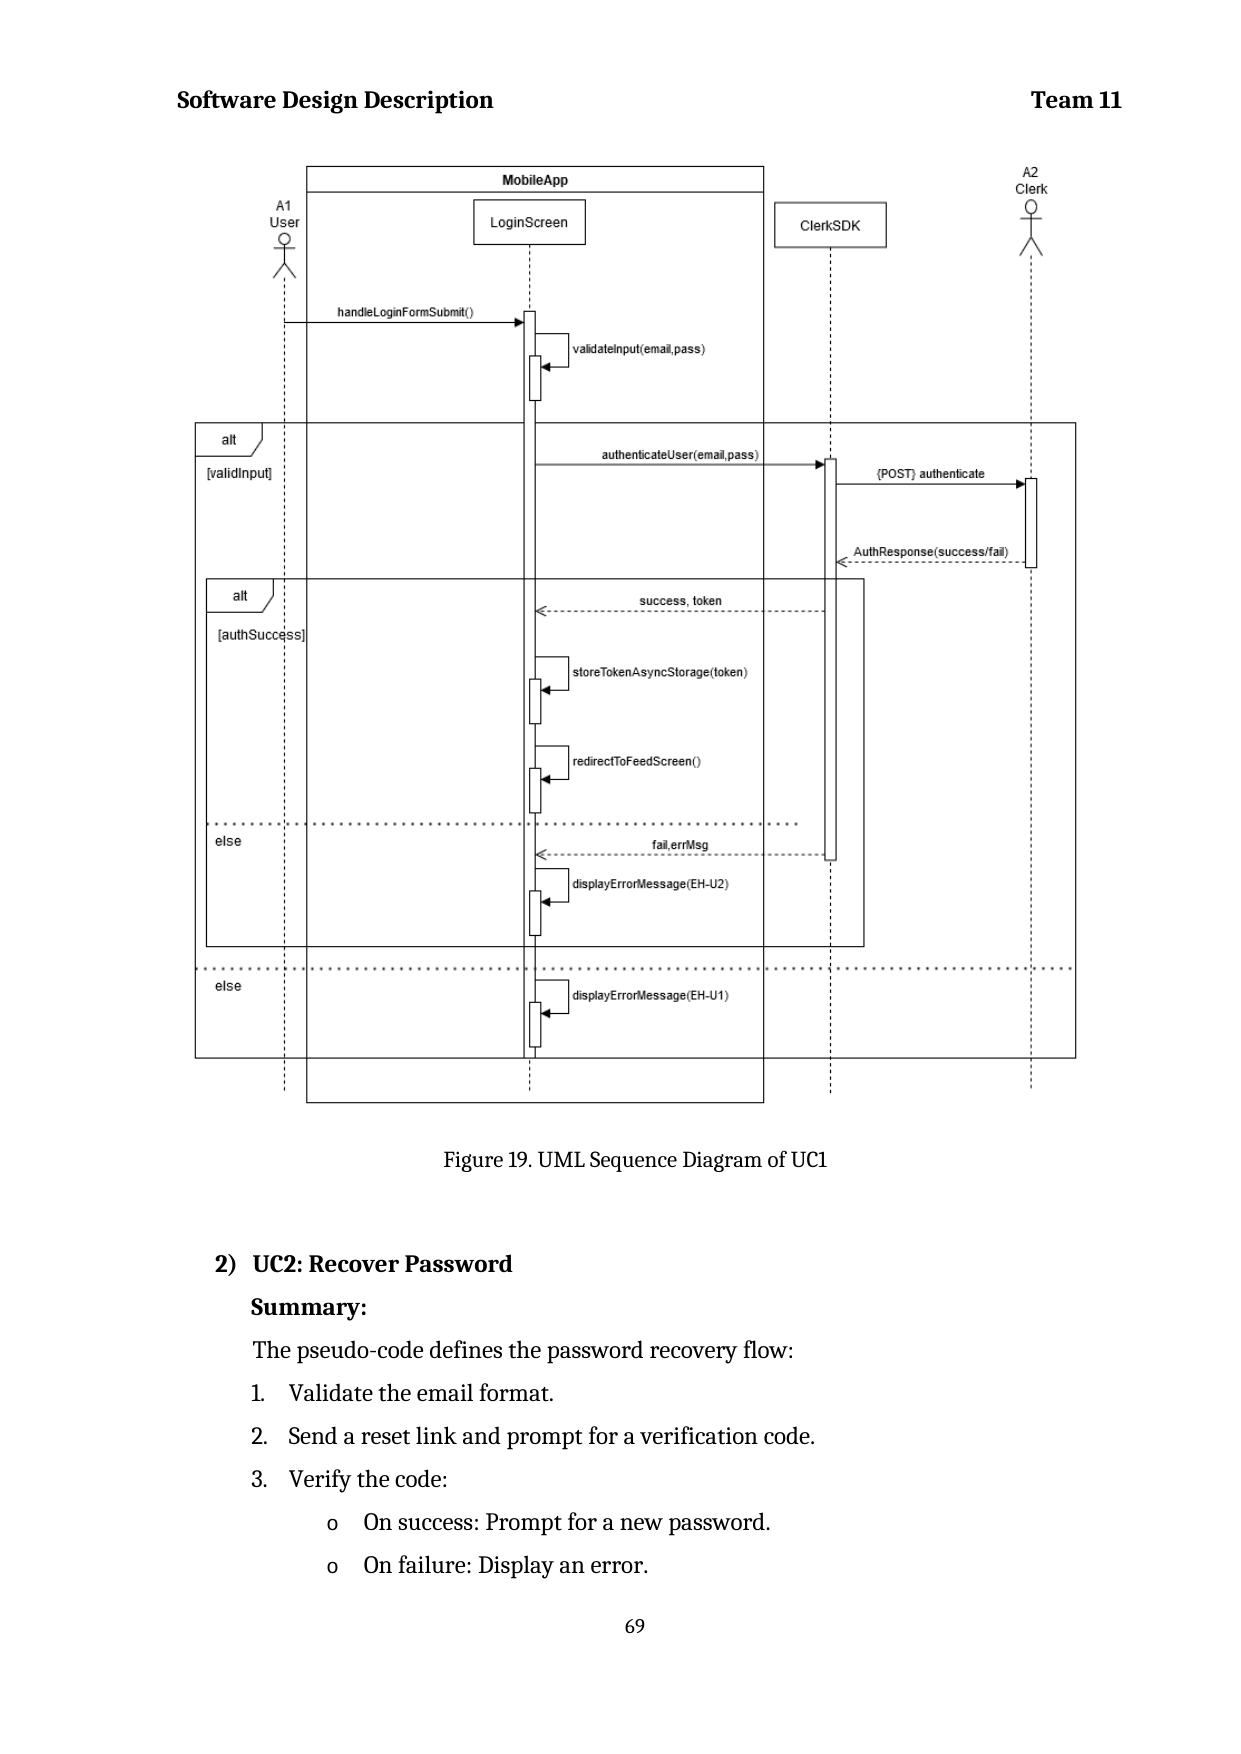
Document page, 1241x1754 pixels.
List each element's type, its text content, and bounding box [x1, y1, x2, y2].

text Figure 19. UML Sequence Diagram of UC1 [177, 1147, 1092, 1173]
list Send a reset link and prompt for a verification code. [251, 1422, 1092, 1451]
list On success: Prompt for a new password. [326, 1508, 1092, 1537]
list On failure: Display an error. [326, 1551, 1092, 1580]
list Verify the code: [251, 1465, 1092, 1494]
list UC2: Recover Password [215, 1249, 1092, 1278]
list Summary: [222, 1293, 1092, 1321]
picture [177, 147, 1093, 1120]
list The pseudo-code defines the password recovery flow: [252, 1336, 1092, 1364]
list Validate the email format. [251, 1379, 1092, 1408]
